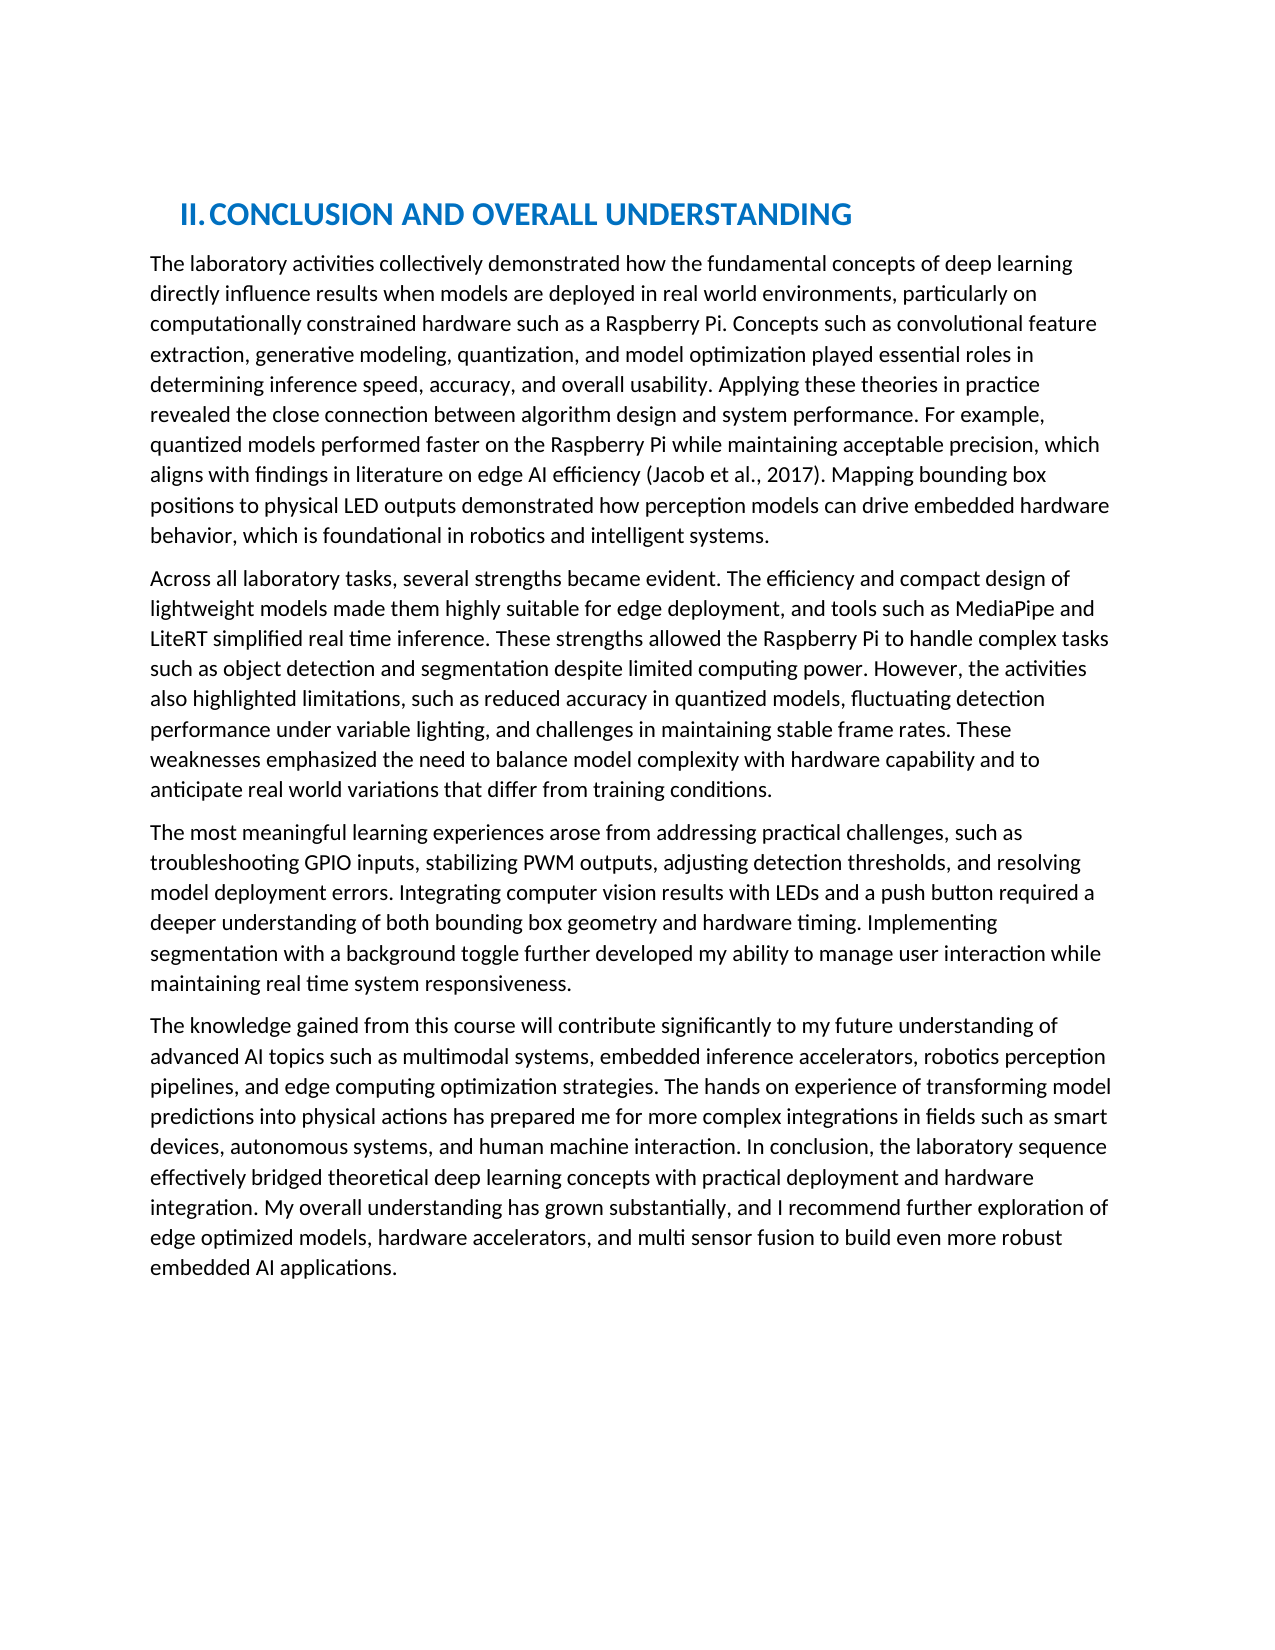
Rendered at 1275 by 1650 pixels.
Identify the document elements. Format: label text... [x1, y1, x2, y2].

subtitle CONCLUSION AND OVERALL UNDERSTANDING [179, 193, 1125, 233]
text The laboratory activities collectively demonstrated how the fundamental concepts of deep learning directly influence results when models are deployed in real world environments, particularly on computationally constrained hardware such as a Raspberry Pi. Concepts such as convolutional feature extraction, generative modeling, quantization, and model optimization played essential roles in determining inference speed, accuracy, and overall usability. Applying these theories in practice revealed the close connection between algorithm design and system performance. For example, quantized models performed faster on the Raspberry Pi while maintaining acceptable precision, which aligns with findings in literature on edge AI efficiency (Jacob et al., 2017). Mapping bounding box positions to physical LED outputs demonstrated how perception models can drive embedded hardware behavior, which is foundational in robotics and intelligent systems. [150, 249, 1125, 549]
text The knowledge gained from this course will contribute significantly to my future understanding of advanced AI topics such as multimodal systems, embedded inference accelerators, robotics perception pipelines, and edge computing optimization strategies. The hands on experience of transforming model predictions into physical actions has prepared me for more complex integrations in fields such as smart devices, autonomous systems, and human machine interaction. In conclusion, the laboratory sequence effectively bridged theoretical deep learning concepts with practical deployment and hardware integration. My overall understanding has grown substantially, and I recommend further exploration of edge optimized models, hardware accelerators, and multi sensor fusion to build even more robust embedded AI applications. [150, 1012, 1125, 1281]
text Across all laboratory tasks, several strengths became evident. The efficiency and compact design of lightweight models made them highly suitable for edge deployment, and tools such as MediaPipe and LiteRT simplified real time inference. These strengths allowed the Raspberry Pi to handle complex tasks such as object detection and segmentation despite limited computing power. However, the activities also highlighted limitations, such as reduced accuracy in quantized models, fluctuating detection performance under variable lighting, and challenges in maintaining stable frame rates. These weaknesses emphasized the need to balance model complexity with hardware capability and to anticipate real world variations that differ from training conditions. [150, 564, 1125, 803]
text The most meaningful learning experiences arose from addressing practical challenges, such as troubleshooting GPIO inputs, stabilizing PWM outputs, adjusting detection thresholds, and resolving model deployment errors. Integrating computer vision results with LEDs and a push button required a deeper understanding of both bounding box geometry and hardware timing. Implementing segmentation with a background toggle further developed my ability to manage user interaction while maintaining real time system responsiveness. [150, 818, 1125, 997]
